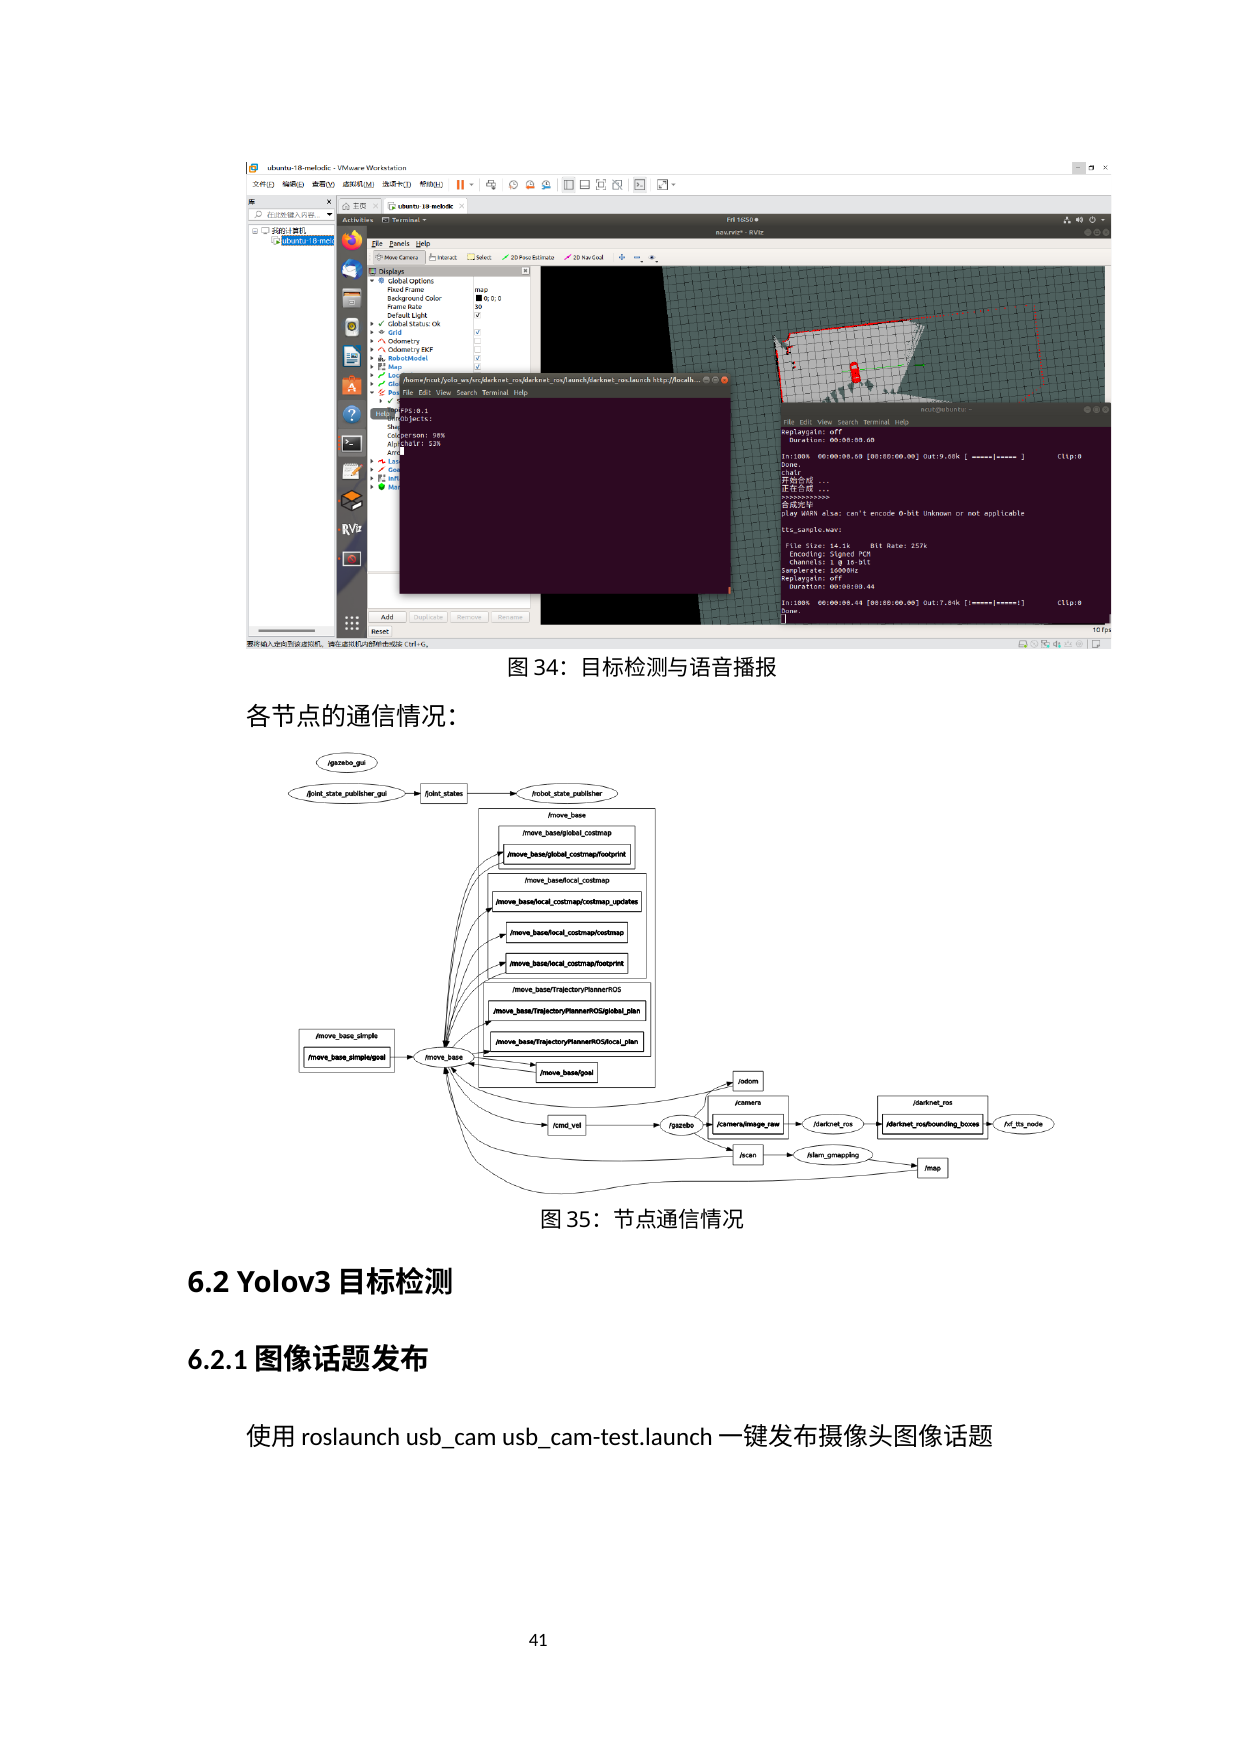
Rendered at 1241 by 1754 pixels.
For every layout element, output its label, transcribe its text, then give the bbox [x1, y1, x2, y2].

picture [246, 162, 1112, 649]
text 图34：目标检测与语音播报 [187, 649, 1053, 682]
text 各节点的通信情况： [187, 682, 1053, 747]
subtitle 6.2 Yolov3目标检测 [187, 1247, 1053, 1312]
picture [246, 747, 1112, 1201]
text 图35：节点通信情况 [187, 1202, 1053, 1234]
text 使用roslaunch usb_cam usb_cam-test.launch一键发布摄像头图像话题 [187, 1402, 1053, 1467]
subtitle 6.2.1 图像话题发布 [187, 1324, 1053, 1389]
